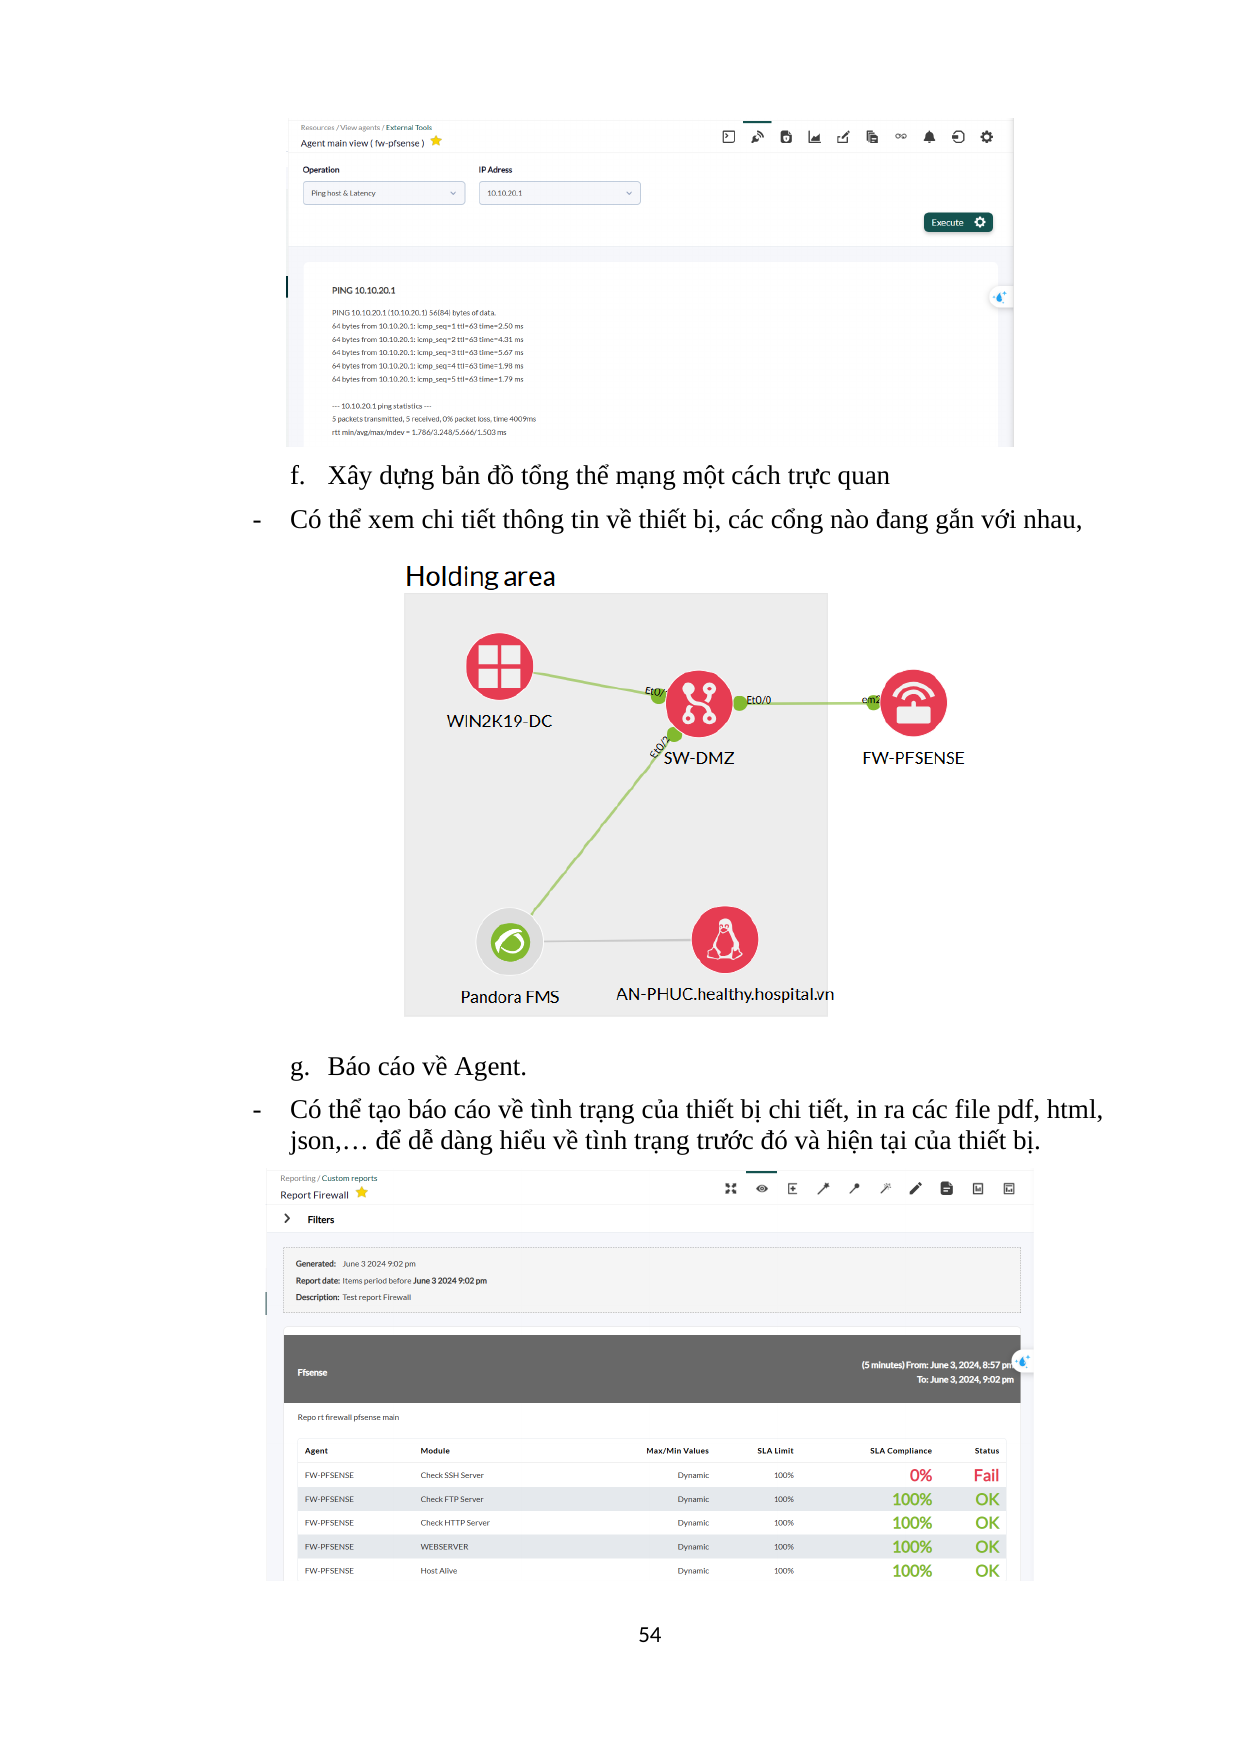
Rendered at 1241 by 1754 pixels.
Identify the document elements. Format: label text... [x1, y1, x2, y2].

picture [286, 118, 1014, 447]
list Xây dựng bản đồ tổng thể mạng một cách trực quan [290, 459, 1122, 491]
picture [265, 1168, 1034, 1581]
picture [386, 546, 988, 1038]
list Báo cáo về Agent. [290, 1050, 1122, 1081]
list Có thể tạo báo cáo về tình trạng của thiết bị chi tiết, in ra các file pdf, html, json,… để dễ dàng hiểu về tình trạng trước đó và hiện tại của thiết bị. [252, 1093, 1122, 1156]
list Có thể xem chi tiết thông tin về thiết bị, các cổng nào đang gắn với nhau, [252, 503, 1122, 534]
